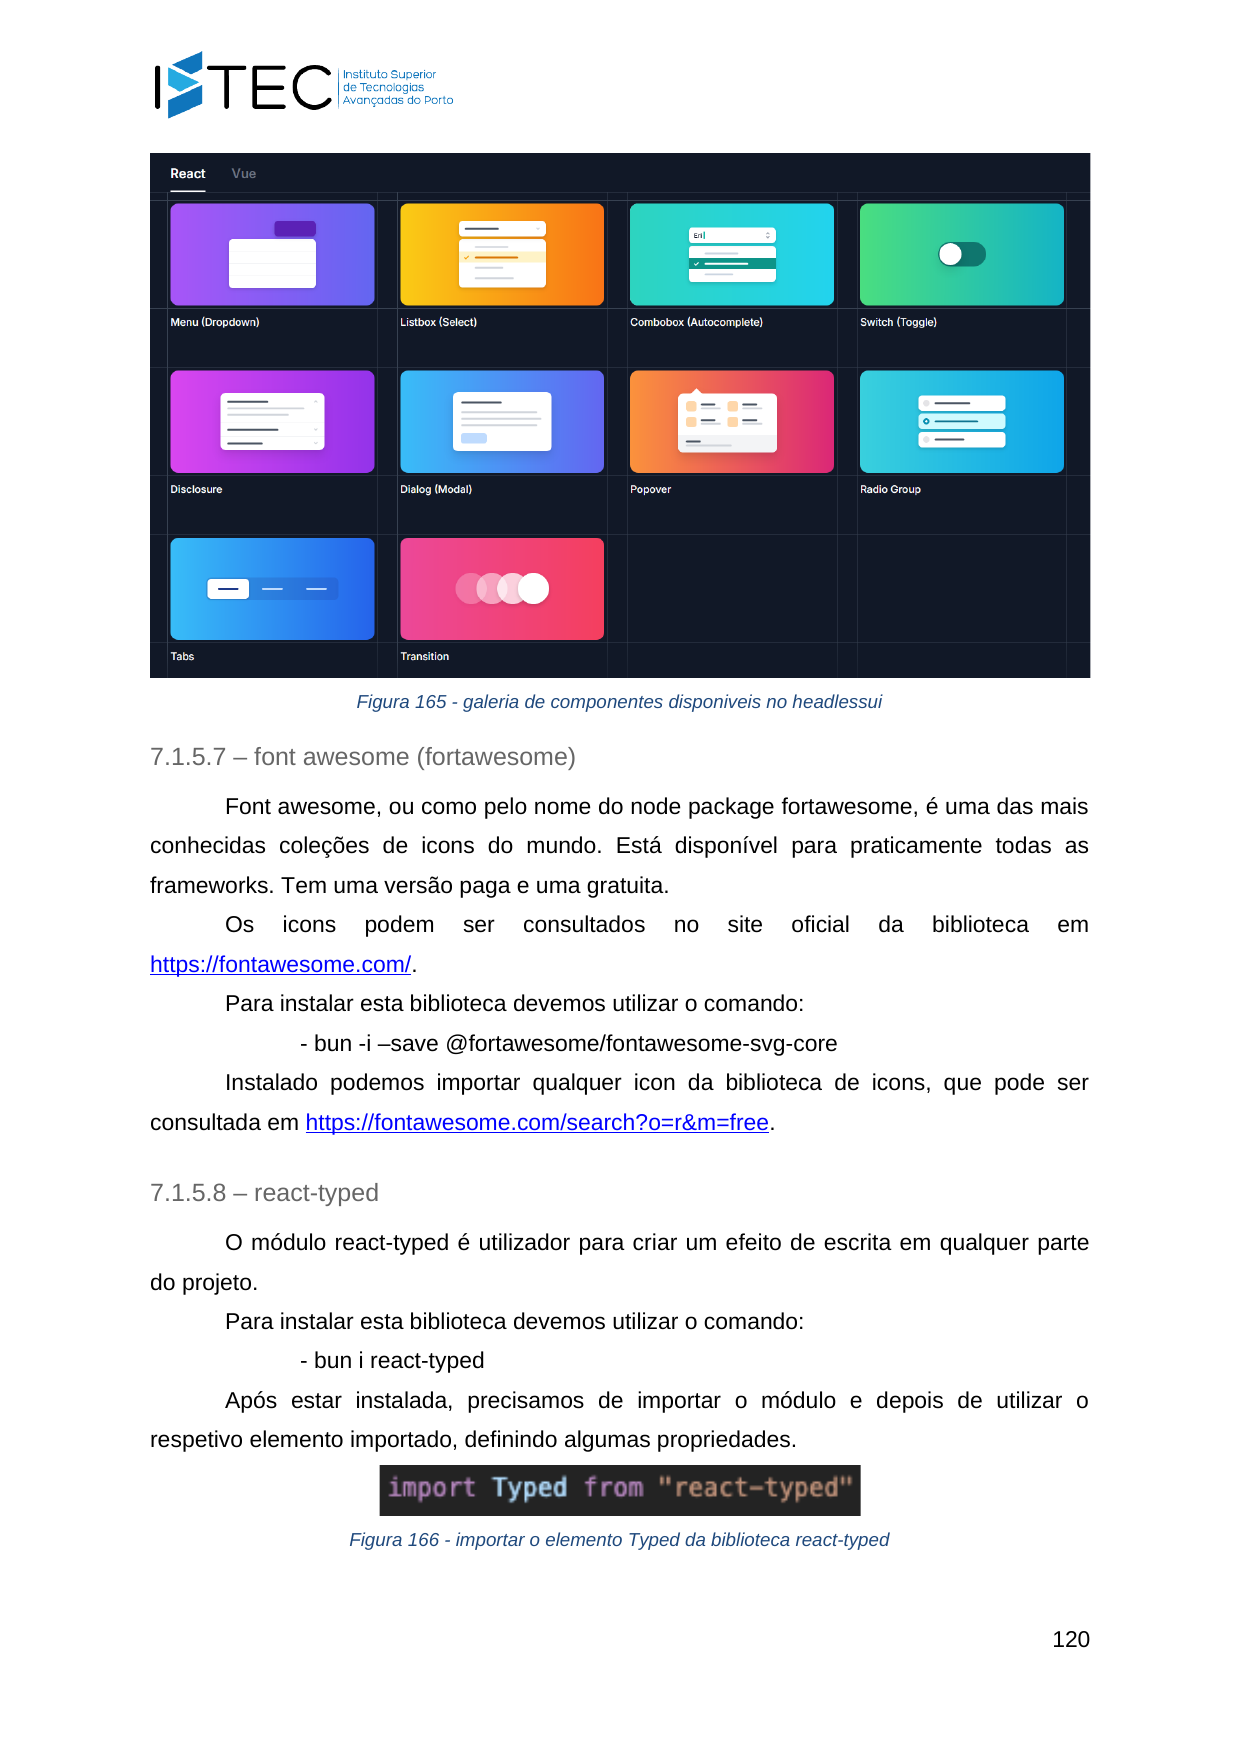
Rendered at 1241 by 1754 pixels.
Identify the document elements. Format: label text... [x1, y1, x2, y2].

text Após estar instalada, precisamos de importar o módulo e depois de utilizar o respetivo elemento importado, definindo algumas propriedades. [150, 1387, 1090, 1453]
text Font awesome, ou como pelo nome do node package fortawesome, é uma das mais conhecidas coleções de icons do mundo. Está disponível para praticamente todas as frameworks. Tem uma versão paga e uma gratuita. [150, 793, 1090, 898]
text Para instalar esta biblioteca devemos utilizar o comando: [150, 990, 1090, 1017]
text Figura 165 - galeria de componentes disponiveis no headlessui [150, 691, 1090, 712]
picture [379, 1465, 861, 1516]
picture [150, 153, 1091, 678]
text Figura 166 - importar o elemento Typed da biblioteca react-typed [150, 1529, 1090, 1551]
text Para instalar esta biblioteca devemos utilizar o comando: [150, 1308, 1090, 1334]
subtitle 7.1.5.7 – font awesome (fortawesome) [150, 742, 1090, 770]
subtitle 7.1.5.8 – react-typed [150, 1177, 1090, 1206]
text O módulo react-typed é utilizador para criar um efeito de escrita em qualquer parte do projeto. [150, 1229, 1090, 1295]
picture [150, 51, 454, 129]
text - bun -i –save @fortawesome/fontawesome-svg-core [150, 1030, 1090, 1056]
text - bun i react-typed [150, 1347, 1090, 1374]
text Os icons podem ser consultados no site oficial da biblioteca em https://fontawesome.com/. [150, 911, 1090, 977]
text Instalado podemos importar qualquer icon da biblioteca de icons, que pode ser consultada em https://fontawesome.com/search?o=r&m=free. [150, 1069, 1090, 1135]
